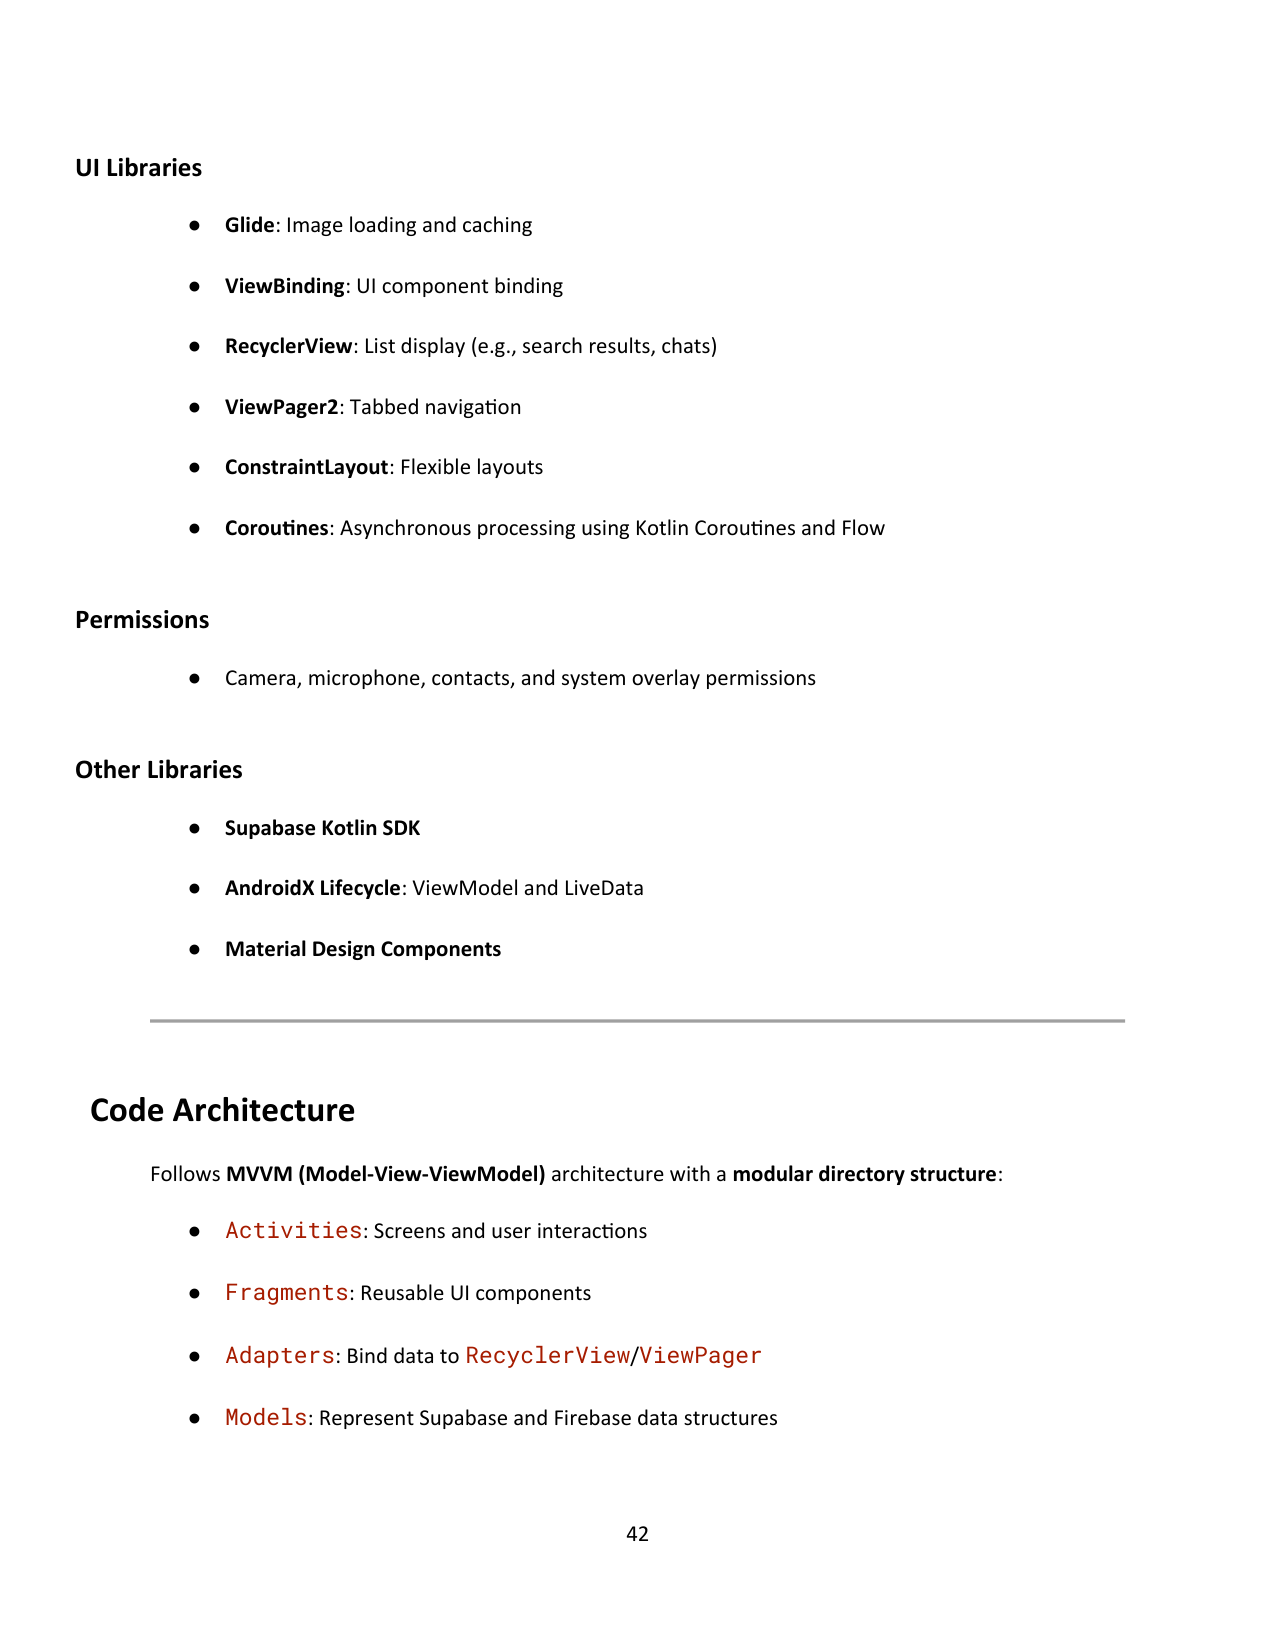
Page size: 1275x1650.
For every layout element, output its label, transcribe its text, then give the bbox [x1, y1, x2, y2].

list Camera, microphone, contacts, and system overlay permissions [187, 663, 1125, 721]
subtitle Permissions [75, 602, 1125, 635]
list Glide: Image loading and caching [187, 211, 1125, 269]
list Coroutines: Asynchronous processing using Kotlin Coroutines and Flow [187, 513, 1125, 571]
subtitle Other Libraries [75, 752, 1125, 786]
list AndroidX Lifecycle: ViewModel and LiveData [187, 873, 1125, 932]
list Activities: Screens and user interactions [187, 1214, 1125, 1274]
list ViewPager2: Tabbed navigation [187, 392, 1125, 450]
list Adapters: Bind data to RecyclerView/ViewPager [187, 1339, 1125, 1399]
text Follows MVVM (Model-View-ViewModel) architecture with a modular directory structure: [150, 1159, 1125, 1187]
list Supabase Kotlin SDK [187, 813, 1125, 871]
list Fragments: Reusable UI components [187, 1277, 1125, 1337]
list Models: Represent Supabase and Firebase data structures [187, 1402, 1125, 1462]
list ConstraintLayout: Flexible layouts [187, 452, 1125, 511]
list Material Design Components [187, 934, 1125, 992]
list RecyclerView: List display (e.g., search results, chats) [187, 331, 1125, 390]
subtitle Code Architecture [90, 1087, 1125, 1130]
subtitle UI Libraries [75, 150, 1125, 183]
list ViewBinding: UI component binding [187, 271, 1125, 329]
